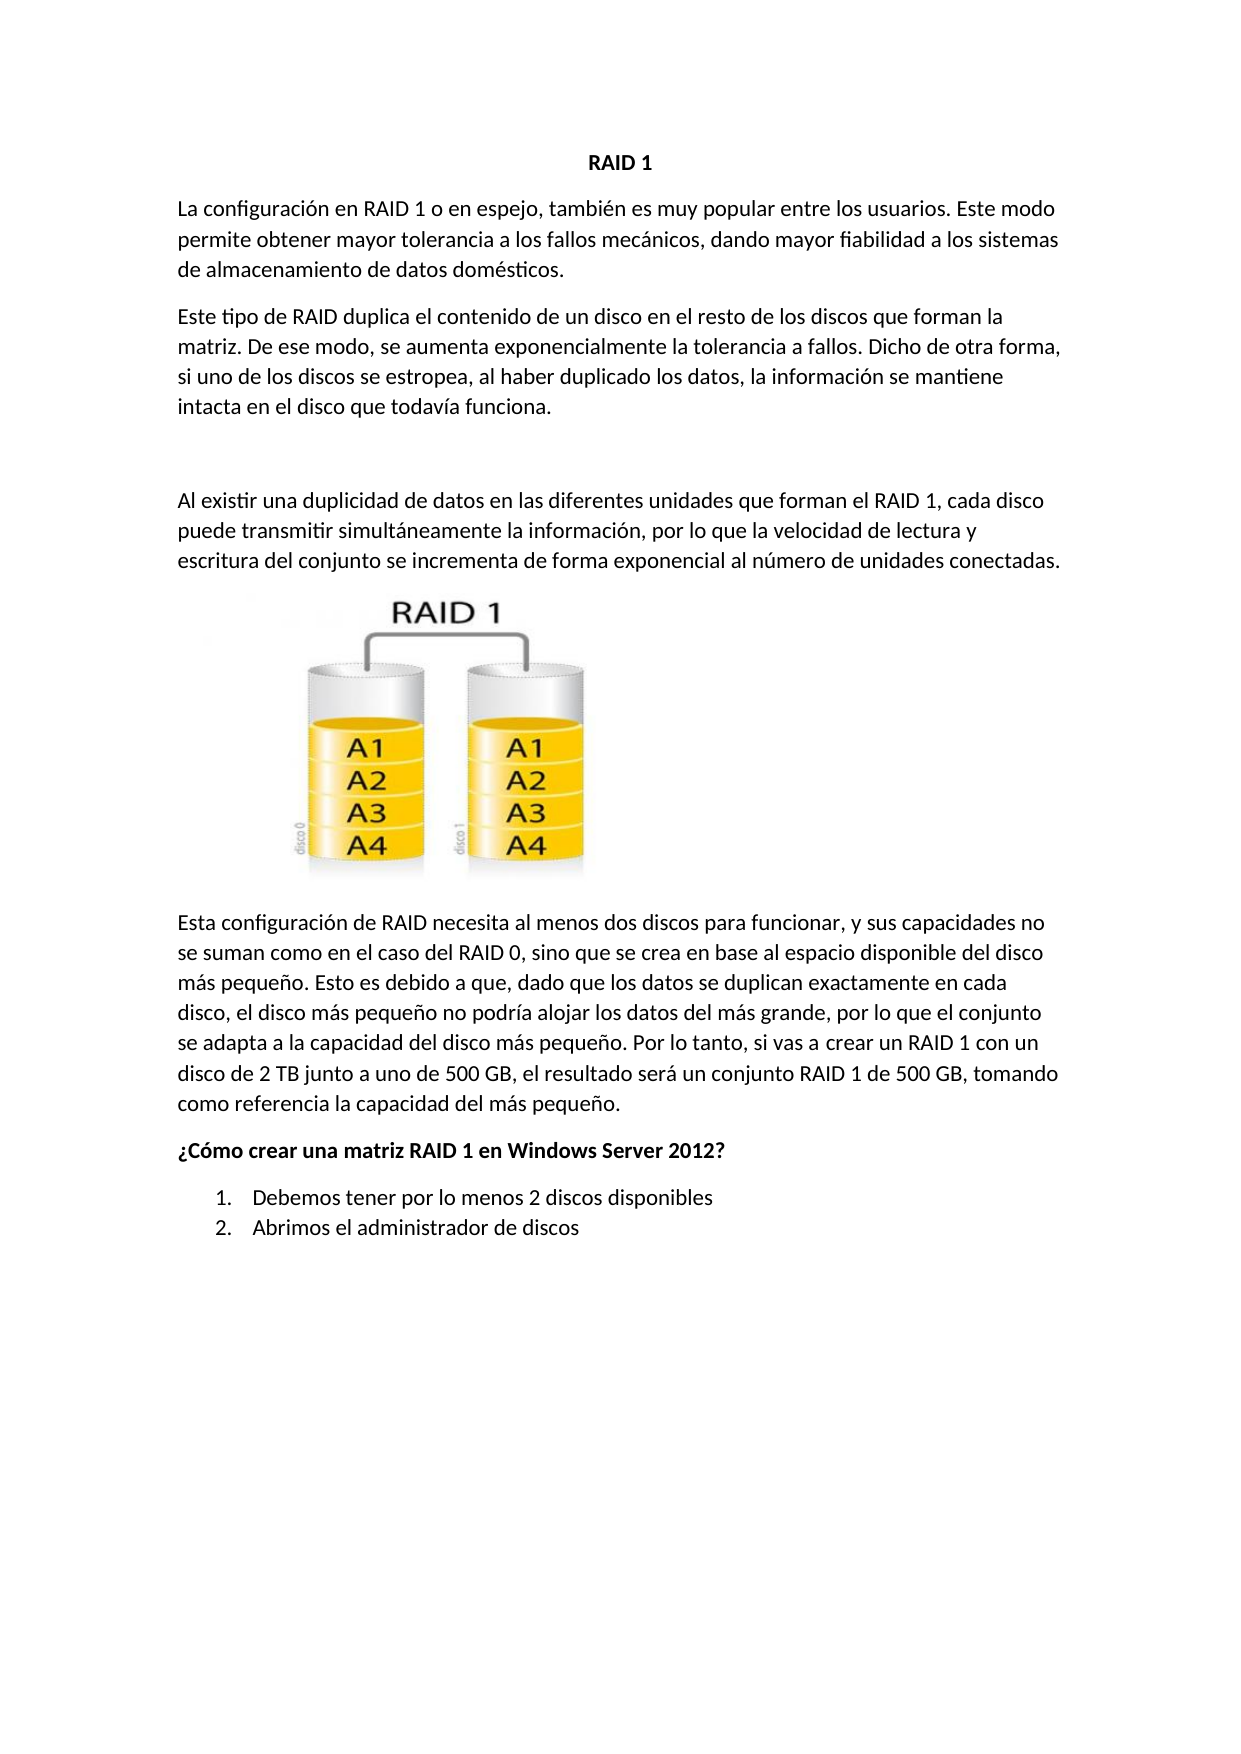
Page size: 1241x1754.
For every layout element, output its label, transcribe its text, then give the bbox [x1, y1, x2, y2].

text RAID 1 [177, 148, 1063, 176]
picture [177, 593, 700, 889]
text La configuración en RAID 1 o en espejo, también es muy popular entre los usuarios. Este modo permite obtener mayor tolerancia a los fallos mecánicos, dando mayor fiabilidad a los sistemas de almacenamiento de datos domésticos. [177, 194, 1063, 283]
text Este tipo de RAID duplica el contenido de un disco en el resto de los discos que forman la matriz. De ese modo, se aumenta exponencialmente la tolerancia a fallos. Dicho de otra forma, si uno de los discos se estropea, al haber duplicado los datos, la información se mantiene intacta en el disco que todavía funciona. [177, 302, 1063, 420]
text Al existir una duplicidad de datos en las diferentes unidades que forman el RAID 1, cada disco puede transmitir simultáneamente la información, por lo que la velocidad de lectura y escritura del conjunto se incrementa de forma exponencial al número de unidades conectadas. [177, 486, 1063, 574]
text ¿Cómo crear una matriz RAID 1 en Windows Server 2012? [177, 1136, 1063, 1164]
text Esta configuración de RAID necesita al menos dos discos para funcionar, y sus capacidades no se suman como en el caso del RAID 0, sino que se crea en base al espacio disponible del disco más pequeño. Esto es debido a que, dado que los datos se duplican exactamente en cada disco, el disco más pequeño no podría alojar los datos del más grande, por lo que el conjunto se adapta a la capacidad del disco más pequeño. Por lo tanto, si vas a crear un RAID 1 con un disco de 2 TB junto a uno de 500 GB, el resultado será un conjunto RAID 1 de 500 GB, tomando como referencia la capacidad del más pequeño. [177, 908, 1063, 1117]
list Abrimos el administrador de discos [215, 1213, 1063, 1241]
list Debemos tener por lo menos 2 discos disponibles [215, 1183, 1063, 1211]
